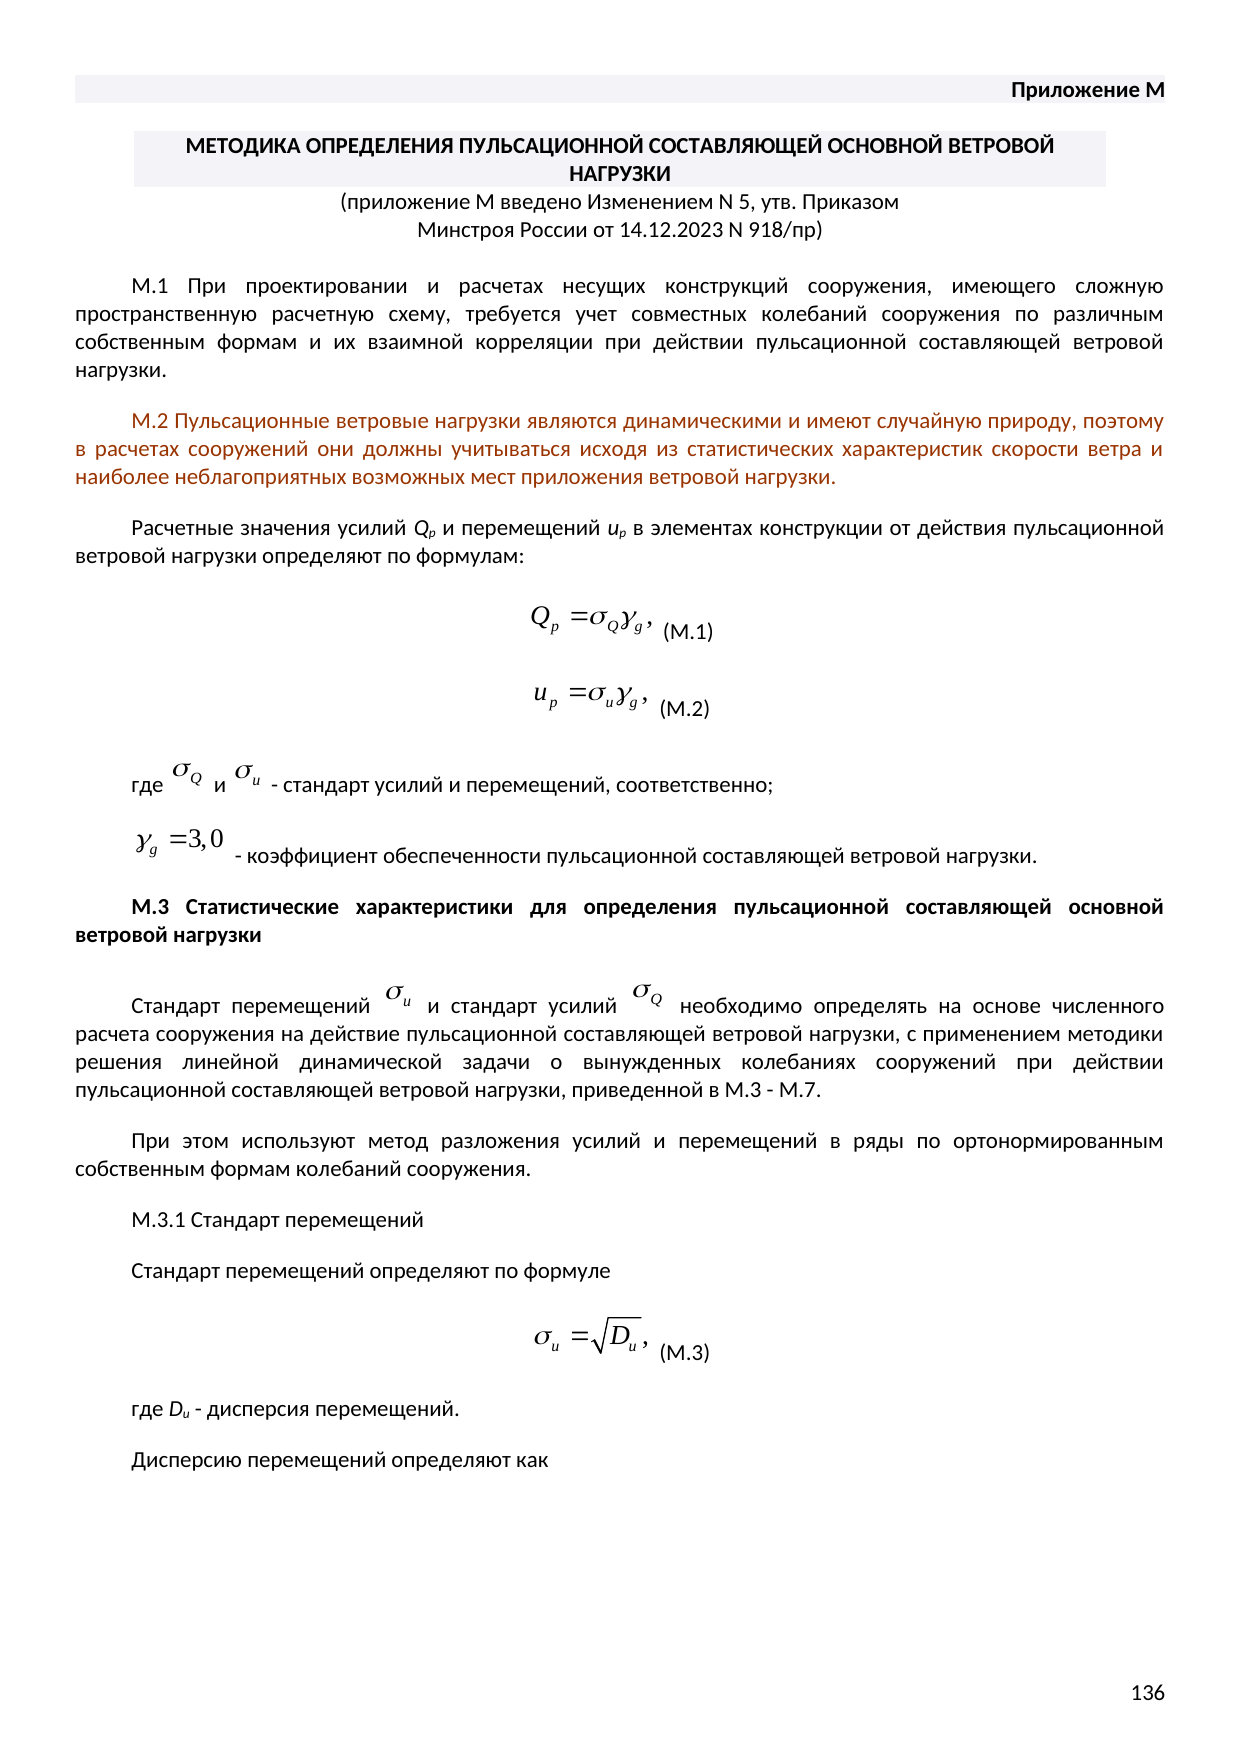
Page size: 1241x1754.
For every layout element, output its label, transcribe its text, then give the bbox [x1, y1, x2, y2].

text (М.2) [75, 673, 1165, 722]
text (М.3) [75, 1312, 1165, 1366]
text М.3.1 Стандарт перемещений [75, 1205, 1165, 1233]
text где Du - дисперсия перемещений. [75, 1394, 1165, 1422]
title МЕТОДИКА ОПРЕДЕЛЕНИЯ ПУЛЬСАЦИОННОЙ СОСТАВЛЯЮЩЕЙ ОСНОВНОЙ ВЕТРОВОЙ НАГРУЗКИ [134, 131, 1106, 187]
text где и - стандарт усилий и перемещений, соответственно; [75, 750, 1165, 798]
text (М.1) [75, 597, 1165, 645]
text Расчетные значения усилий Qp и перемещений up в элементах конструкции от действия пульсационной ветровой нагрузки определяют по формулам: [75, 513, 1165, 569]
list Приложение М [75, 75, 1165, 103]
text При этом используют метод разложения усилий и перемещений в ряды по ортонормированным собственным формам колебаний сооружения. [75, 1126, 1165, 1182]
text (приложение М введено Изменением N 5, утв. Приказом [75, 187, 1165, 215]
text Стандарт перемещений определяют по формуле [75, 1256, 1165, 1284]
text М.3 Статистические характеристики для определения пульсационной составляющей основной ветровой нагрузки [75, 892, 1165, 948]
text Минстроя России от 14.12.2023 N 918/пр) [75, 215, 1165, 243]
text Дисперсию перемещений определяют как [75, 1445, 1165, 1473]
text М.1 При проектировании и расчетах несущих конструкций сооружения, имеющего сложную пространственную расчетную схему, требуется учет совместных колебаний сооружения по различным собственным формам и их взаимной корреляции при действии пульсационной составляющей ветровой нагрузки. [75, 271, 1165, 383]
text Стандарт перемещений и стандарт усилий необходимо определять на основе численного расчета сооружения на действие пульсационной составляющей ветровой нагрузки, с применением методики решения линейной динамической задачи о вынужденных колебаниях сооружений при действии пульсационной составляющей ветровой нагрузки, приведенной в М.3 - М.7. [75, 971, 1165, 1103]
text - коэффициент обеспеченности пульсационной составляющей ветровой нагрузки. [75, 821, 1165, 869]
text М.2 Пульсационные ветровые нагрузки являются динамическими и имеют случайную природу, поэтому в расчетах сооружений они должны учитываться исходя из статистических характеристик скорости ветра и наиболее неблагоприятных возможных мест приложения ветровой нагрузки. [75, 406, 1165, 490]
